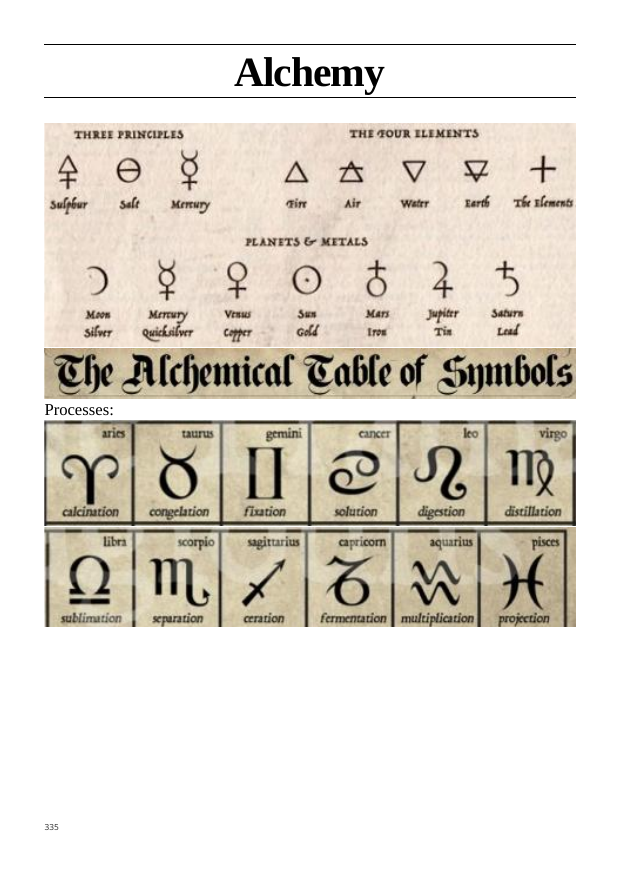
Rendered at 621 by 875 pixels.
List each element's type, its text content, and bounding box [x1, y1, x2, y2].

picture [44, 123, 576, 347]
subtitle Alchemy [44, 45, 576, 97]
picture [44, 348, 576, 399]
text Processes: [44, 400, 576, 419]
picture [44, 527, 576, 627]
picture [44, 420, 576, 526]
